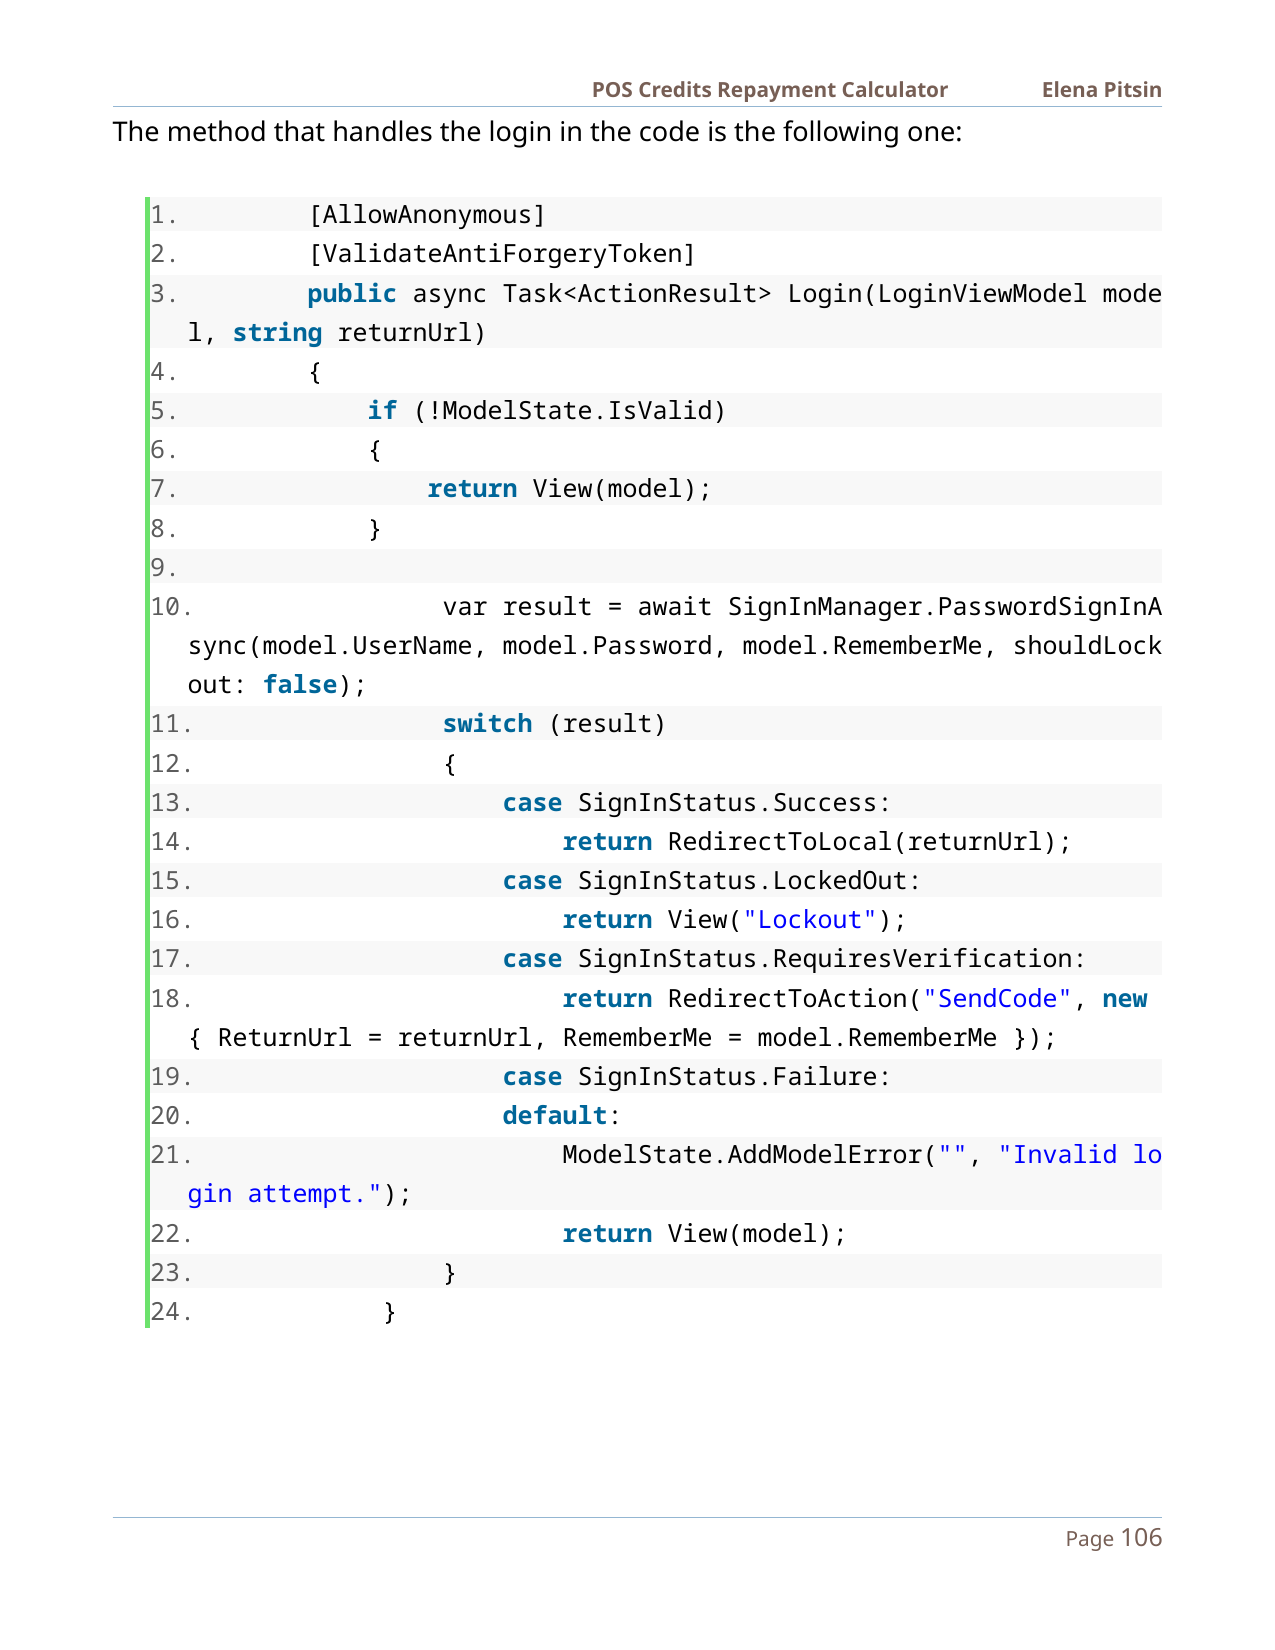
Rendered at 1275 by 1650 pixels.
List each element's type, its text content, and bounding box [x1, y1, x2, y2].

list switch (result) [150, 706, 1162, 740]
list [AllowAnonymous] [150, 197, 1162, 231]
list } [150, 1254, 1162, 1288]
list public async Task<ActionResult> Login(LoginViewModel model, string returnUrl) [150, 275, 1162, 348]
list { [150, 354, 1162, 388]
list case SignInStatus.Failure: [150, 1059, 1162, 1093]
list return View("Lockout"); [150, 902, 1162, 936]
list return View(model); [150, 471, 1162, 505]
list [ValidateAntiForgeryToken] [150, 236, 1162, 270]
list if (!ModelState.IsValid) [150, 393, 1162, 427]
list } [150, 510, 1162, 544]
list case SignInStatus.LockedOut: [150, 863, 1162, 897]
list case SignInStatus.RequiresVerification: [150, 941, 1162, 975]
list { [150, 432, 1162, 466]
list var result = await SignInManager.PasswordSignInAsync(model.UserName, model.Password, model.RememberMe, shouldLockout: false); [150, 589, 1162, 701]
list return View(model); [150, 1215, 1162, 1249]
list { [150, 745, 1162, 779]
list return RedirectToLocal(returnUrl); [150, 824, 1162, 858]
list case SignInStatus.Success: [150, 784, 1162, 818]
list return RedirectToAction("SendCode", new { ReturnUrl = returnUrl, RememberMe = model.RememberMe }); [150, 980, 1162, 1053]
list } [150, 1294, 1162, 1328]
text The method that handles the login in the code is the following one: [112, 112, 1162, 149]
list default: [150, 1098, 1162, 1132]
list ModelState.AddModelError("", "Invalid login attempt."); [150, 1137, 1162, 1210]
